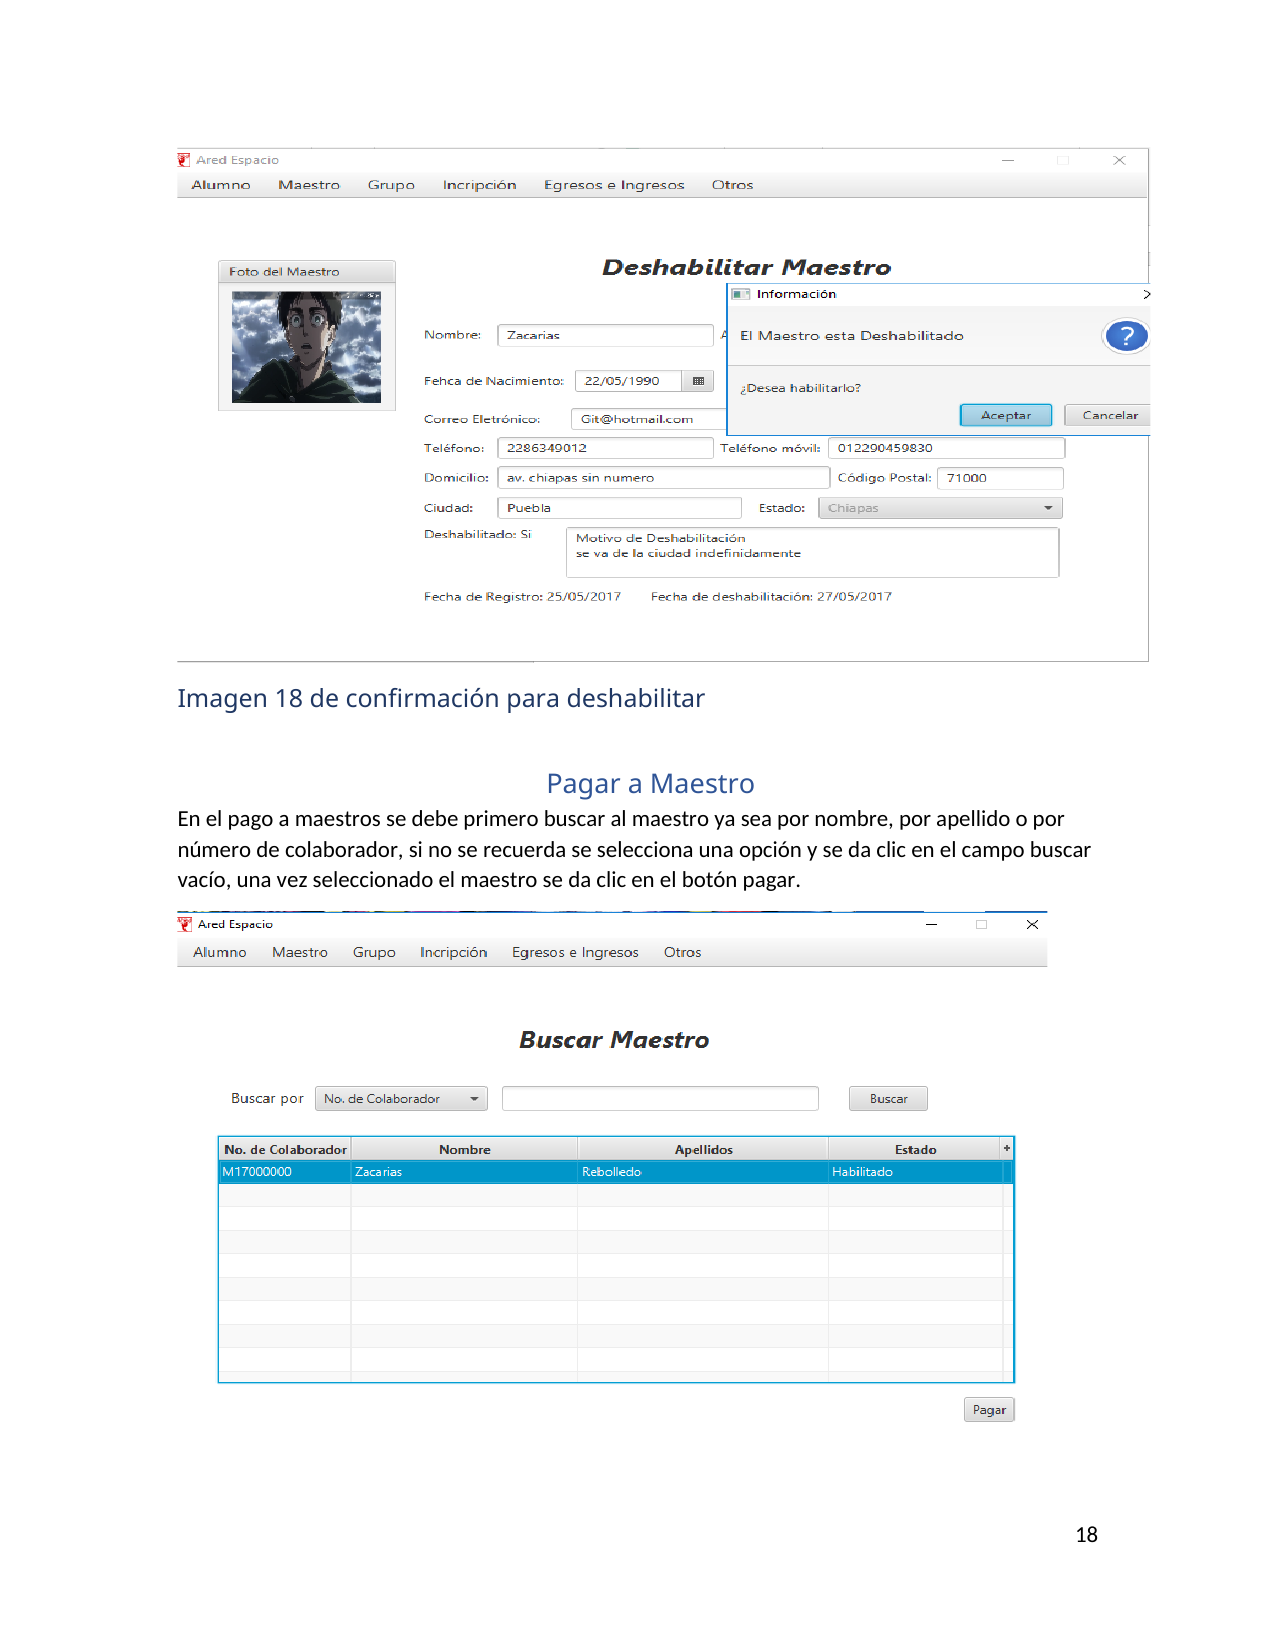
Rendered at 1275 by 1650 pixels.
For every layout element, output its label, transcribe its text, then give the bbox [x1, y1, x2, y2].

picture [177, 147, 1151, 663]
text En el pago a maestros se debe primero buscar al maestro ya sea por nombre, por apellido o por número de colaborador, si no se recuerda se selecciona una opción y se da clic en el campo buscar vacío, una vez seleccionado el maestro se da clic en el botón pagar. [177, 804, 1098, 893]
subtitle Pagar a Maestro [177, 765, 1098, 802]
subtitle Imagen 18 de confirmación para deshabilitar [177, 681, 1098, 715]
picture [177, 911, 1048, 1474]
